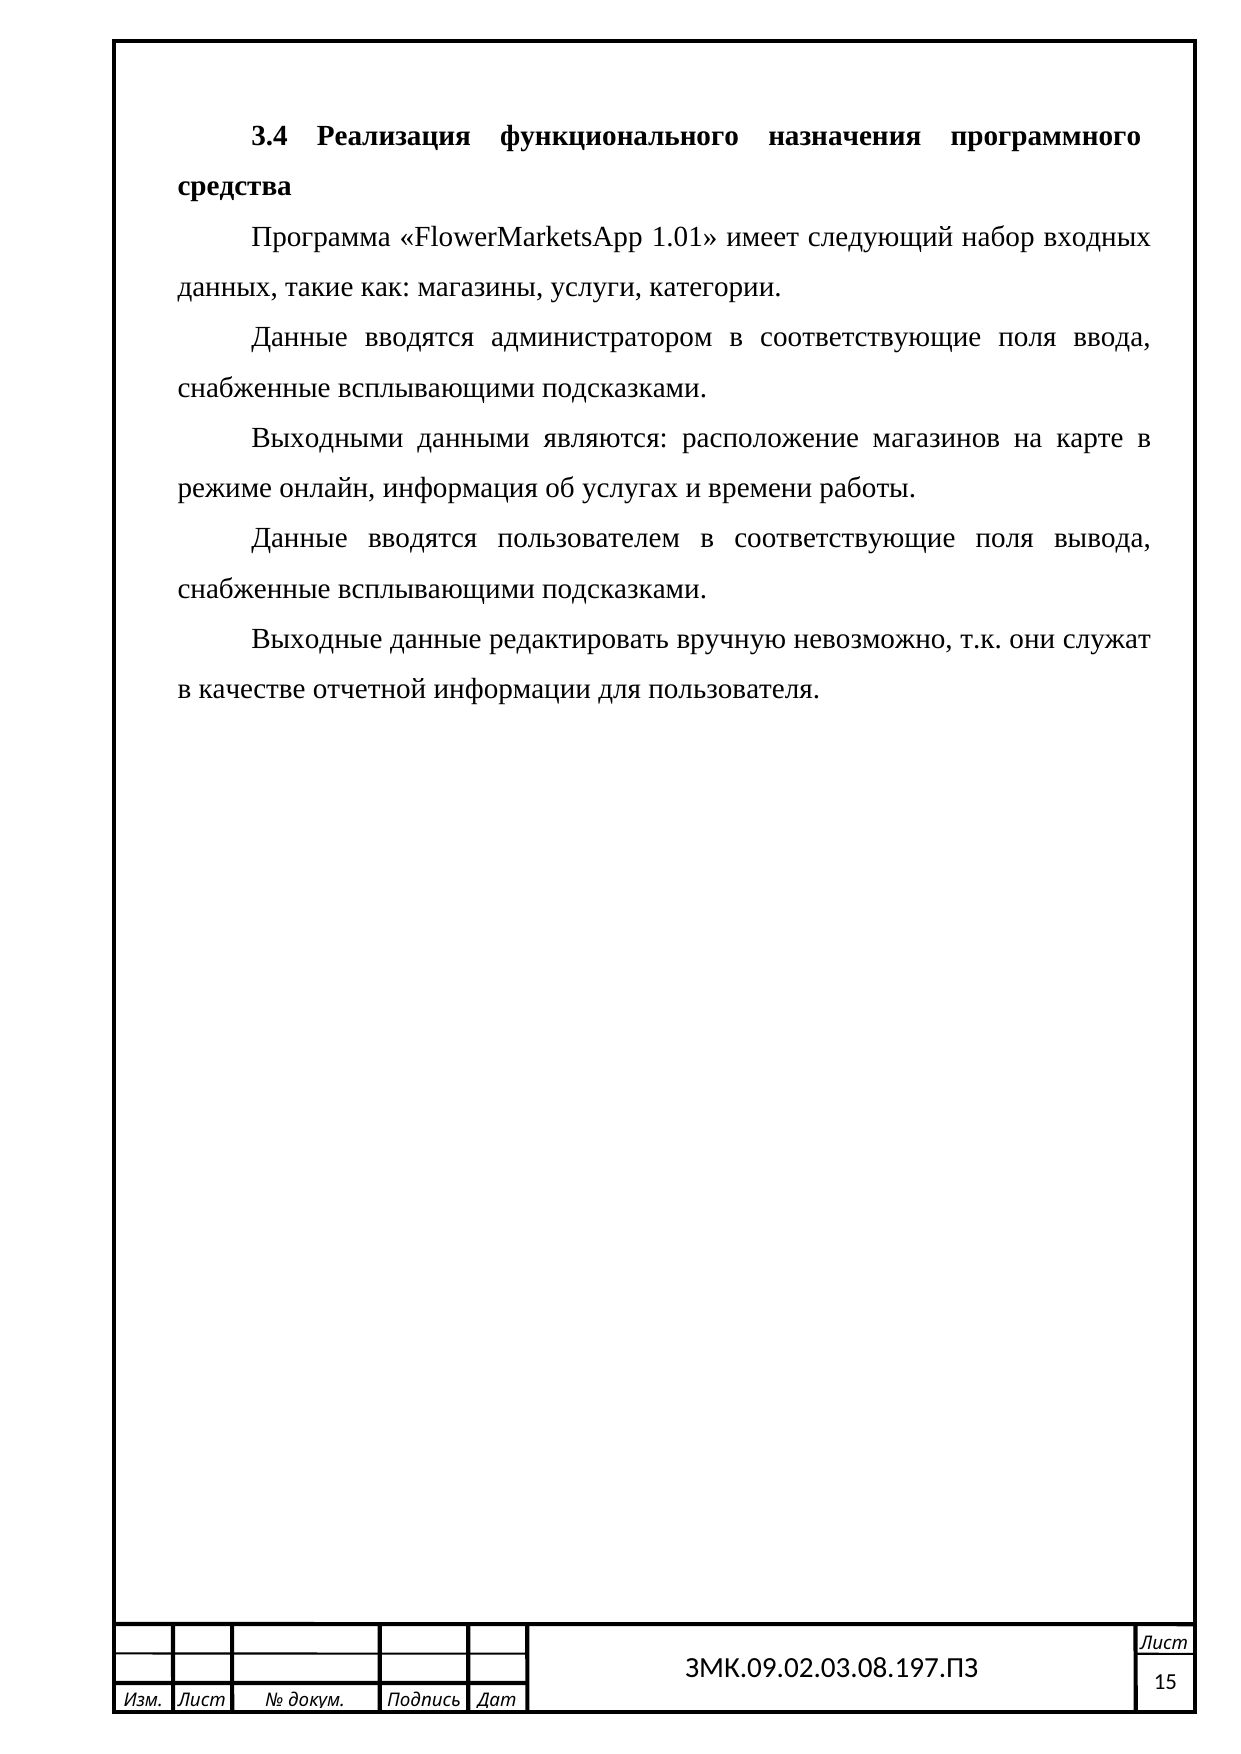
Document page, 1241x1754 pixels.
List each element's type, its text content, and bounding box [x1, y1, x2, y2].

text Выходными данными являются: расположение магазинов на карте в режиме онлайн, информация об услугах и времени работы. [177, 420, 1152, 504]
text Программа «FlowerMarketsApp 1.01» имеет следующий набор входных данных, такие как: магазины, услуги, категории. [177, 219, 1152, 303]
text Выходные данные редактировать вручную невозможно, т.к. они служат в качестве отчетной информации для пользователя. [177, 621, 1152, 705]
text Данные вводятся пользователем в соответствующие поля вывода, снабженные всплывающими подсказками. [177, 521, 1152, 604]
text 3.4 Реализация функционального назначения программного средства [177, 118, 1142, 202]
text Данные вводятся администратором в соответствующие поля ввода, снабженные всплывающими подсказками. [177, 319, 1152, 403]
